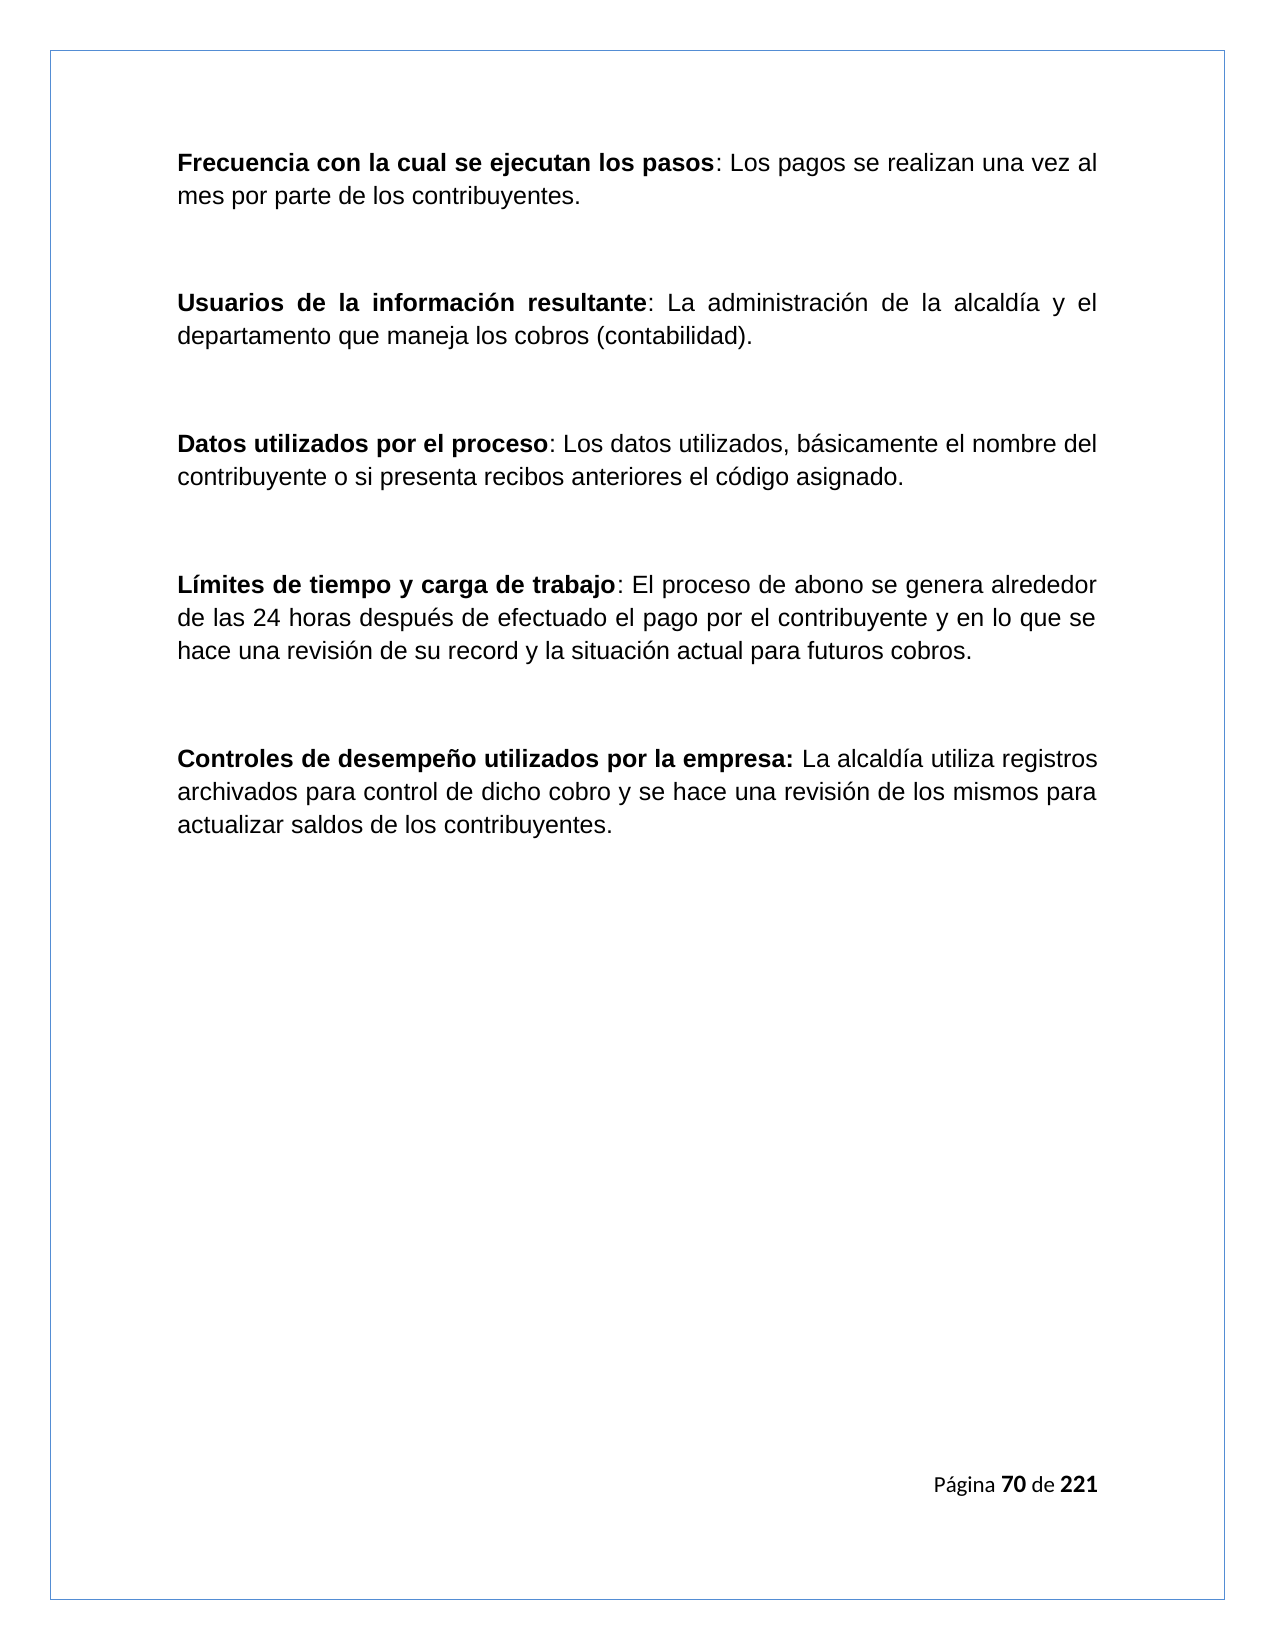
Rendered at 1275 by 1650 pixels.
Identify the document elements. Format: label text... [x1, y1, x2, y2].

text Datos utilizados por el proceso: Los datos utilizados, básicamente el nombre del contribuyente o si presenta recibos anteriores el código asignado. [177, 429, 1098, 491]
text Controles de desempeño utilizados por la empresa: La alcaldía utiliza registros archivados para control de dicho cobro y se hace una revisión de los mismos para actualizar saldos de los contribuyentes. [177, 743, 1098, 838]
text Usuarios de la información resultante: La administración de la alcaldía y el departamento que maneja los cobros (contabilidad). [177, 288, 1098, 350]
text Frecuencia con la cual se ejecutan los pasos: Los pagos se realizan una vez al mes por parte de los contribuyentes. [177, 148, 1098, 209]
text Límites de tiempo y carga de trabajo: El proceso de abono se genera alrededor de las 24 horas después de efectuado el pago por el contribuyente y en lo que se hace una revisión de su record y la situación actual para futuros cobros. [177, 570, 1098, 664]
